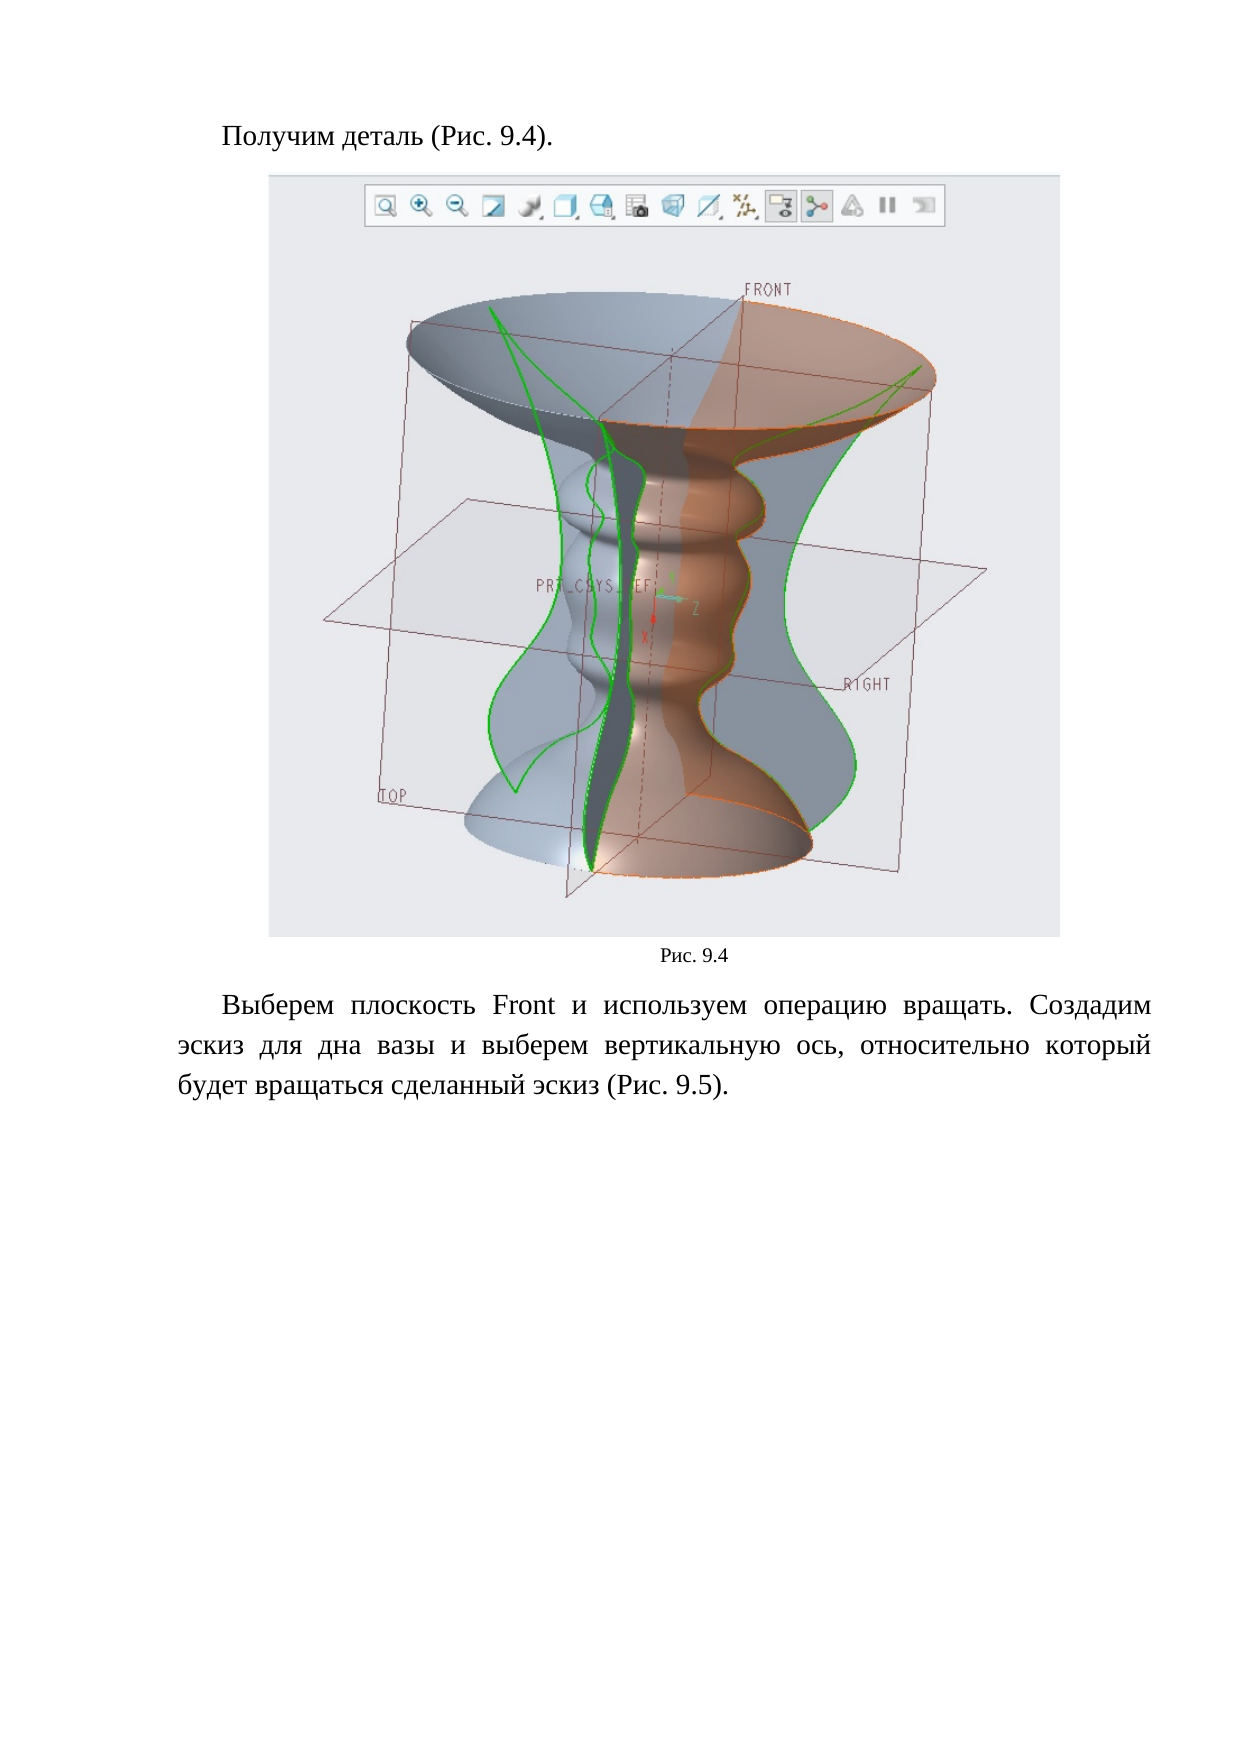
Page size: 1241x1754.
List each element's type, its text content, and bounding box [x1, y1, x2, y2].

text Рис. 9.4 [177, 943, 1152, 967]
picture [268, 172, 1061, 937]
text Выберем плоскость Front и используем операцию вращать. Создадим эскиз для дна вазы и выберем вертикальную ось, относительно который будет вращаться сделанный эскиз (Рис. 9.5). [177, 987, 1152, 1101]
text Получим деталь (Рис. 9.4). [177, 118, 1152, 152]
